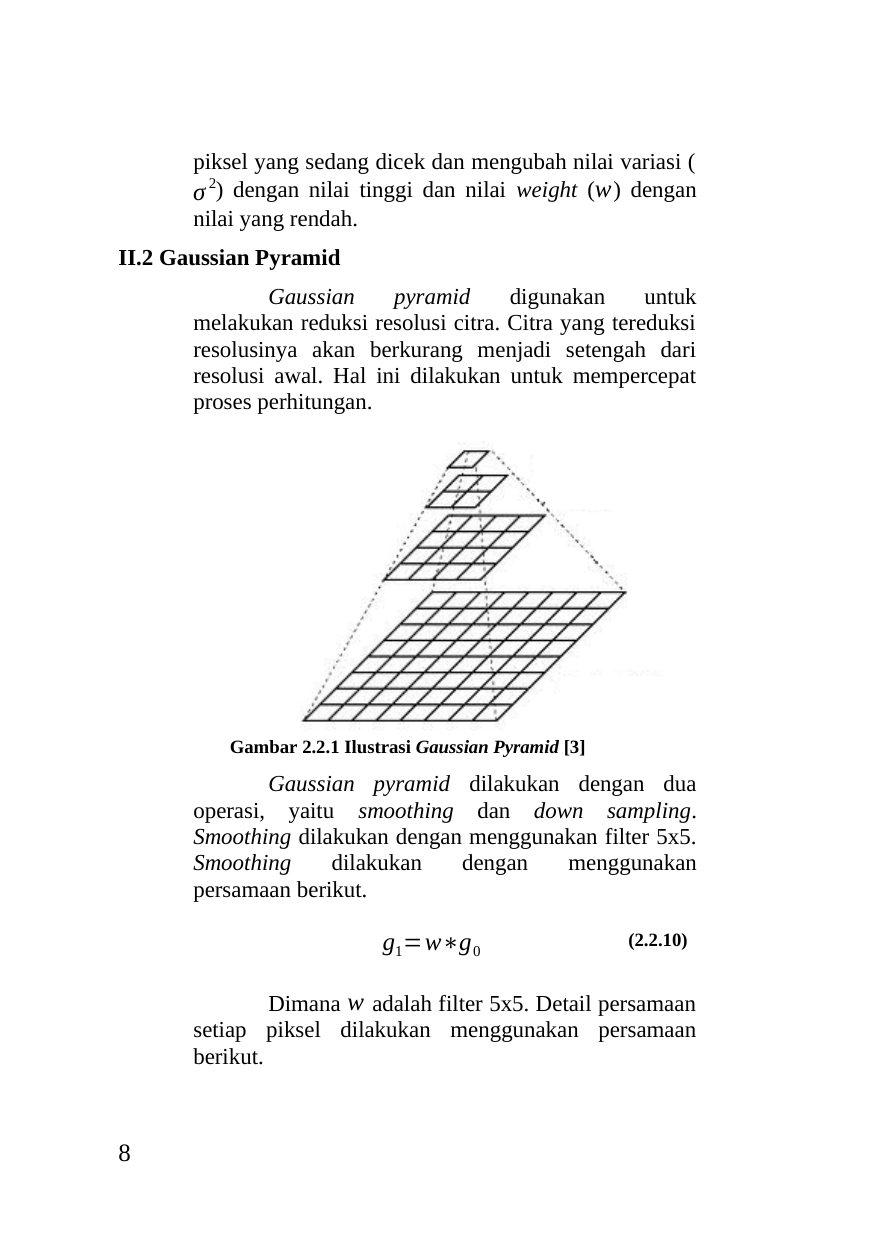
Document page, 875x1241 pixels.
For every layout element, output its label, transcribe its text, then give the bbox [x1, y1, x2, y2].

text Dimana adalah filter 5x5. Detail persamaan setiap piksel dilakukan menggunakan persamaan berikut. [193, 989, 697, 1069]
subtitle Gaussian Pyramid [118, 244, 697, 270]
text Gaussian pyramid digunakan untuk melakukan reduksi resolusi citra. Citra yang tereduksi resolusinya akan berkurang menjadi setengah dari resolusi awal. Hal ini dilakukan untuk mempercepat proses perhitungan. [193, 283, 697, 415]
text Gaussian pyramid dilakukan dengan dua operasi, yaitu smoothing dan down sampling. Smoothing dilakukan dengan menggunakan filter 5x5. Smoothing dilakukan dengan menggunakan persamaan berikut. [193, 770, 697, 902]
picture [288, 441, 677, 737]
text Gambar 2.2.1 Ilustrasi Gaussian Pyramid [118, 736, 697, 758]
table_header [106, 929, 606, 963]
